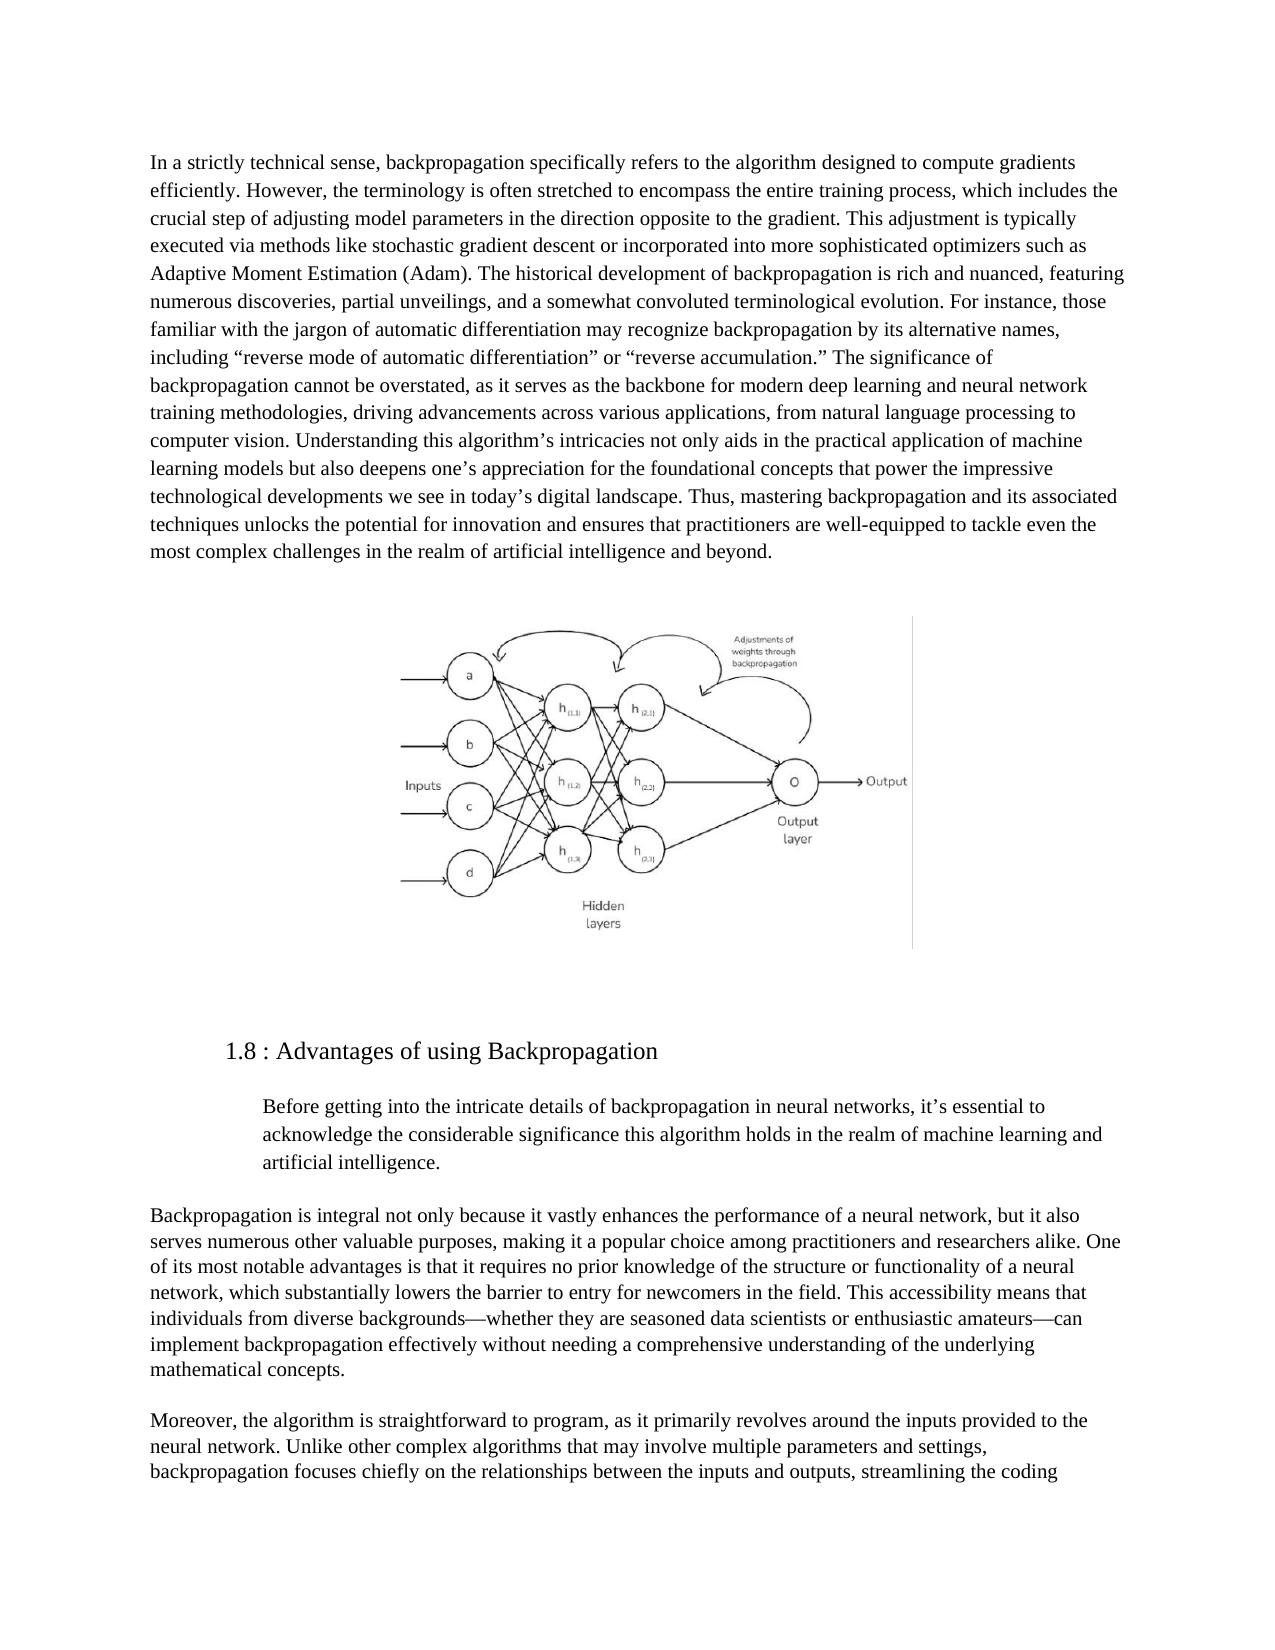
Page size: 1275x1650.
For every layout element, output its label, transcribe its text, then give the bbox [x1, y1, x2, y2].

picture [393, 616, 913, 949]
text In a strictly technical sense, backpropagation specifically refers to the algorithm designed to compute gradients efficiently. However, the terminology is often stretched to encompass the entire training process, which includes the crucial step of adjusting model parameters in the direction opposite to the gradient. This adjustment is typically executed via methods like stochastic gradient descent or incorporated into more sophisticated optimizers such as Adaptive Moment Estimation (Adam). The historical development of backpropagation is rich and nuanced, featuring numerous discoveries, partial unveilings, and a somewhat convoluted terminological evolution. For instance, those familiar with the jargon of automatic differentiation may recognize backpropagation by its alternative names, including “reverse mode of automatic differentiation” or “reverse accumulation.” The significance of backpropagation cannot be overstated, as it serves as the backbone for modern deep learning and neural network training methodologies, driving advancements across various applications, from natural language processing to computer vision. Understanding this algorithm’s intricacies not only aids in the practical application of machine learning models but also deepens one’s appreciation for the foundational concepts that power the impressive technological developments we see in today’s digital landscape. Thus, mastering backpropagation and its associated techniques unlocks the potential for innovation and ensures that practitioners are well-equipped to tackle even the most complex challenges in the realm of artificial intelligence and beyond. [150, 150, 1125, 563]
text Before getting into the intricate details of backpropagation in neural networks, it’s essential to acknowledge the considerable significance this algorithm holds in the realm of machine learning and artificial intelligence. [262, 1094, 1125, 1174]
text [150, 1408, 1125, 1483]
text Backpropagation is integral not only because it vastly enhances the performance of a neural network, but it also serves numerous other valuable purposes, making it a popular choice among practitioners and researchers alike. One of its most notable advantages is that it requires no prior knowledge of the structure or functionality of a neural network, which substantially lowers the barrier to entry for newcomers in the field. This accessibility means that individuals from diverse backgrounds—whether they are seasoned data scientists or enthusiastic amateurs—can implement backpropagation effectively without needing a comprehensive understanding of the underlying mathematical concepts. [150, 1203, 1125, 1381]
list 1.8 : Advantages of using Backpropagation [225, 1036, 1125, 1065]
